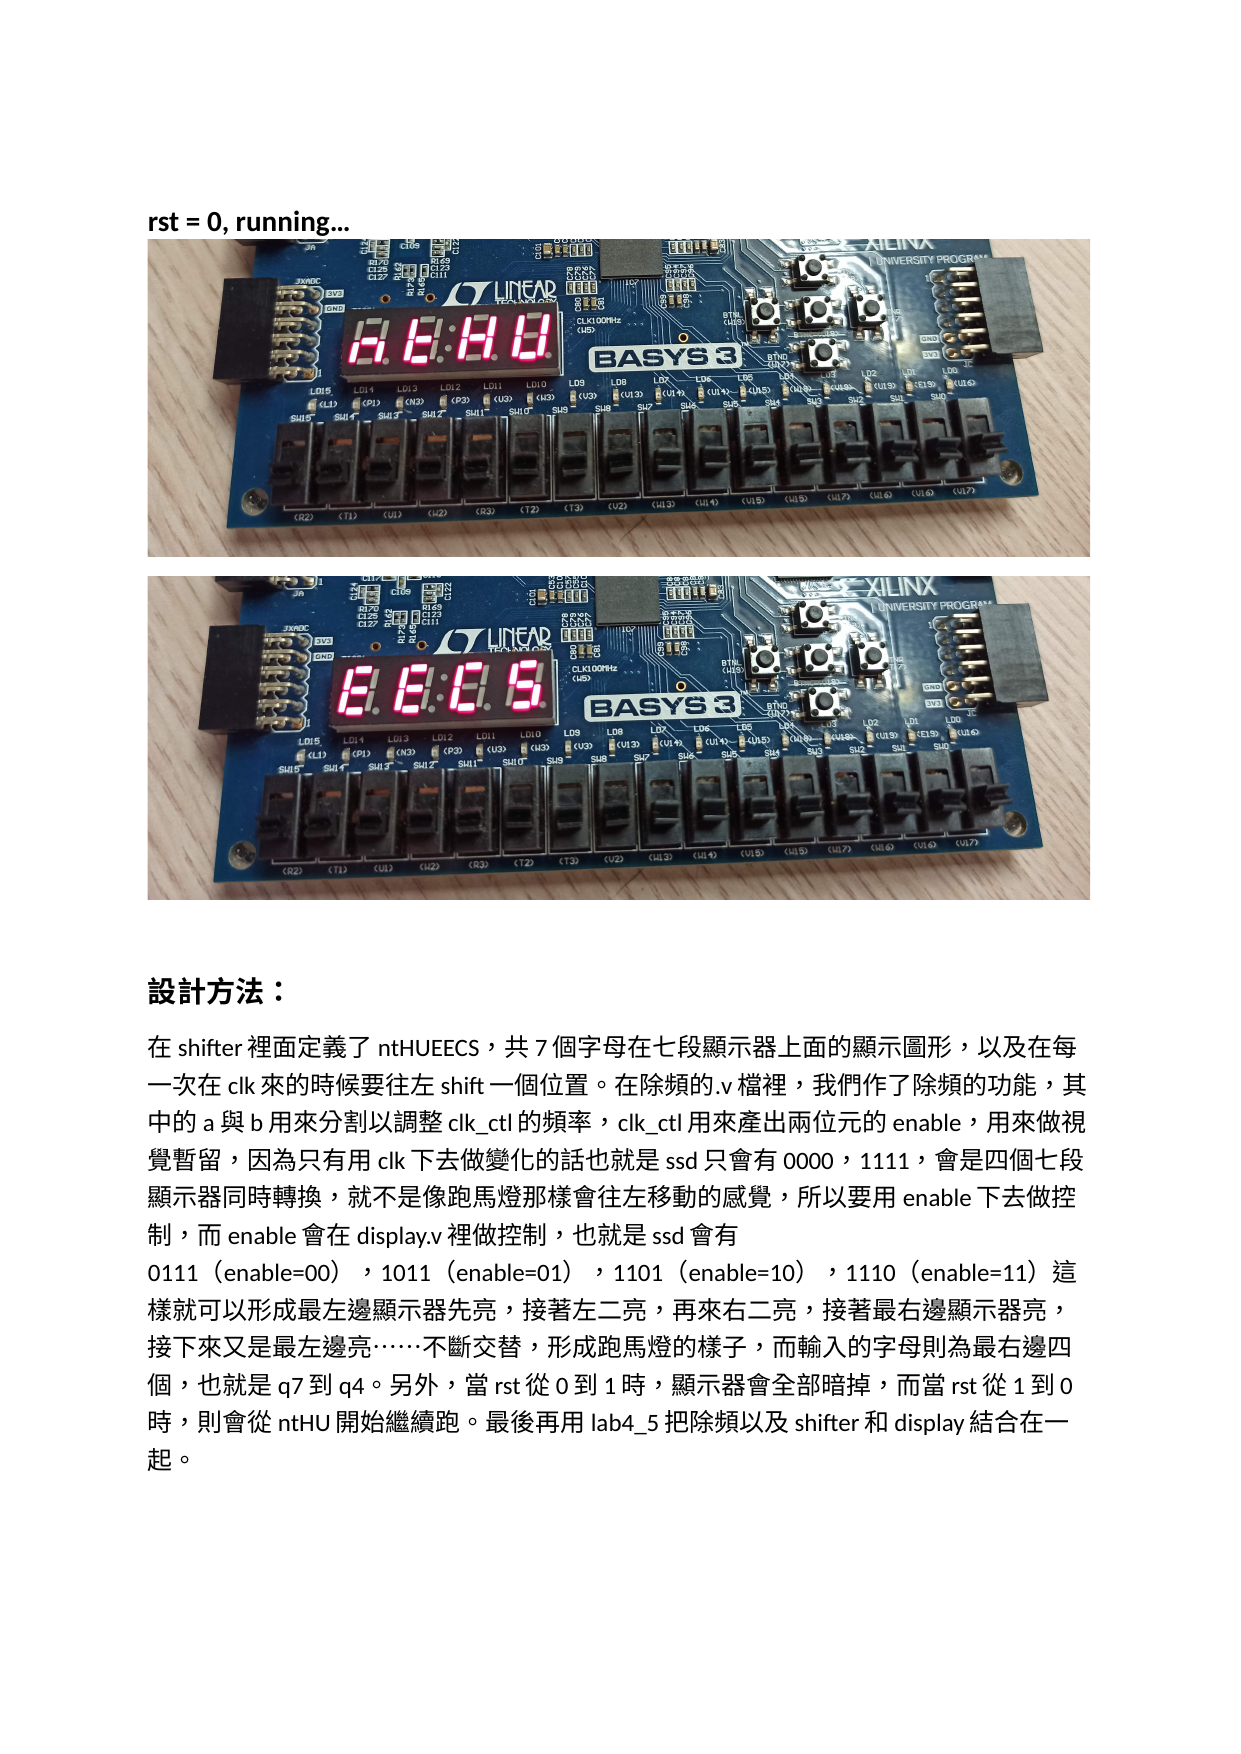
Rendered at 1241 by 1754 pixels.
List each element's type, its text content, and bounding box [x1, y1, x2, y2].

picture [147, 576, 1091, 900]
text 在shifter裡面定義了ntHUEECS，共7個字母在七段顯示器上面的顯示圖形，以及在每一次在clk來的時候要往左shift一個位置。在除頻的.v檔裡，我們作了除頻的功能，其中的a與b用來分割以調整clk_ctl的頻率，clk_ctl用來產出兩位元的enable，用來做視覺暫留，因為只有用clk下去做變化的話也就是ssd只會有0000，1111，會是四個七段顯示器同時轉換，就不是像跑馬燈那樣會往左移動的感覺，所以要用enable下去做控制，而enable會在display.v裡做控制，也就是ssd會有0111（enable=00），1011（enable=01），1101（enable=10），1110（enable=11）這樣就可以形成最左邊顯示器先亮，接著左二亮，再來右二亮，接著最右邊顯示器亮，接下來又是最左邊亮……不斷交替，形成跑馬燈的樣子，而輸入的字母則為最右邊四個，也就是q7到q4。另外，當rst從0到1時，顯示器會全部暗掉，而當rst從1到0時，則會從ntHU開始繼續跑。最後再用lab4_5把除頻以及shifter和display結合在一起。 [148, 1027, 1092, 1477]
picture [147, 239, 1091, 557]
text 設計方法： [148, 952, 1092, 1027]
text rst = 0, running… [148, 202, 1092, 239]
